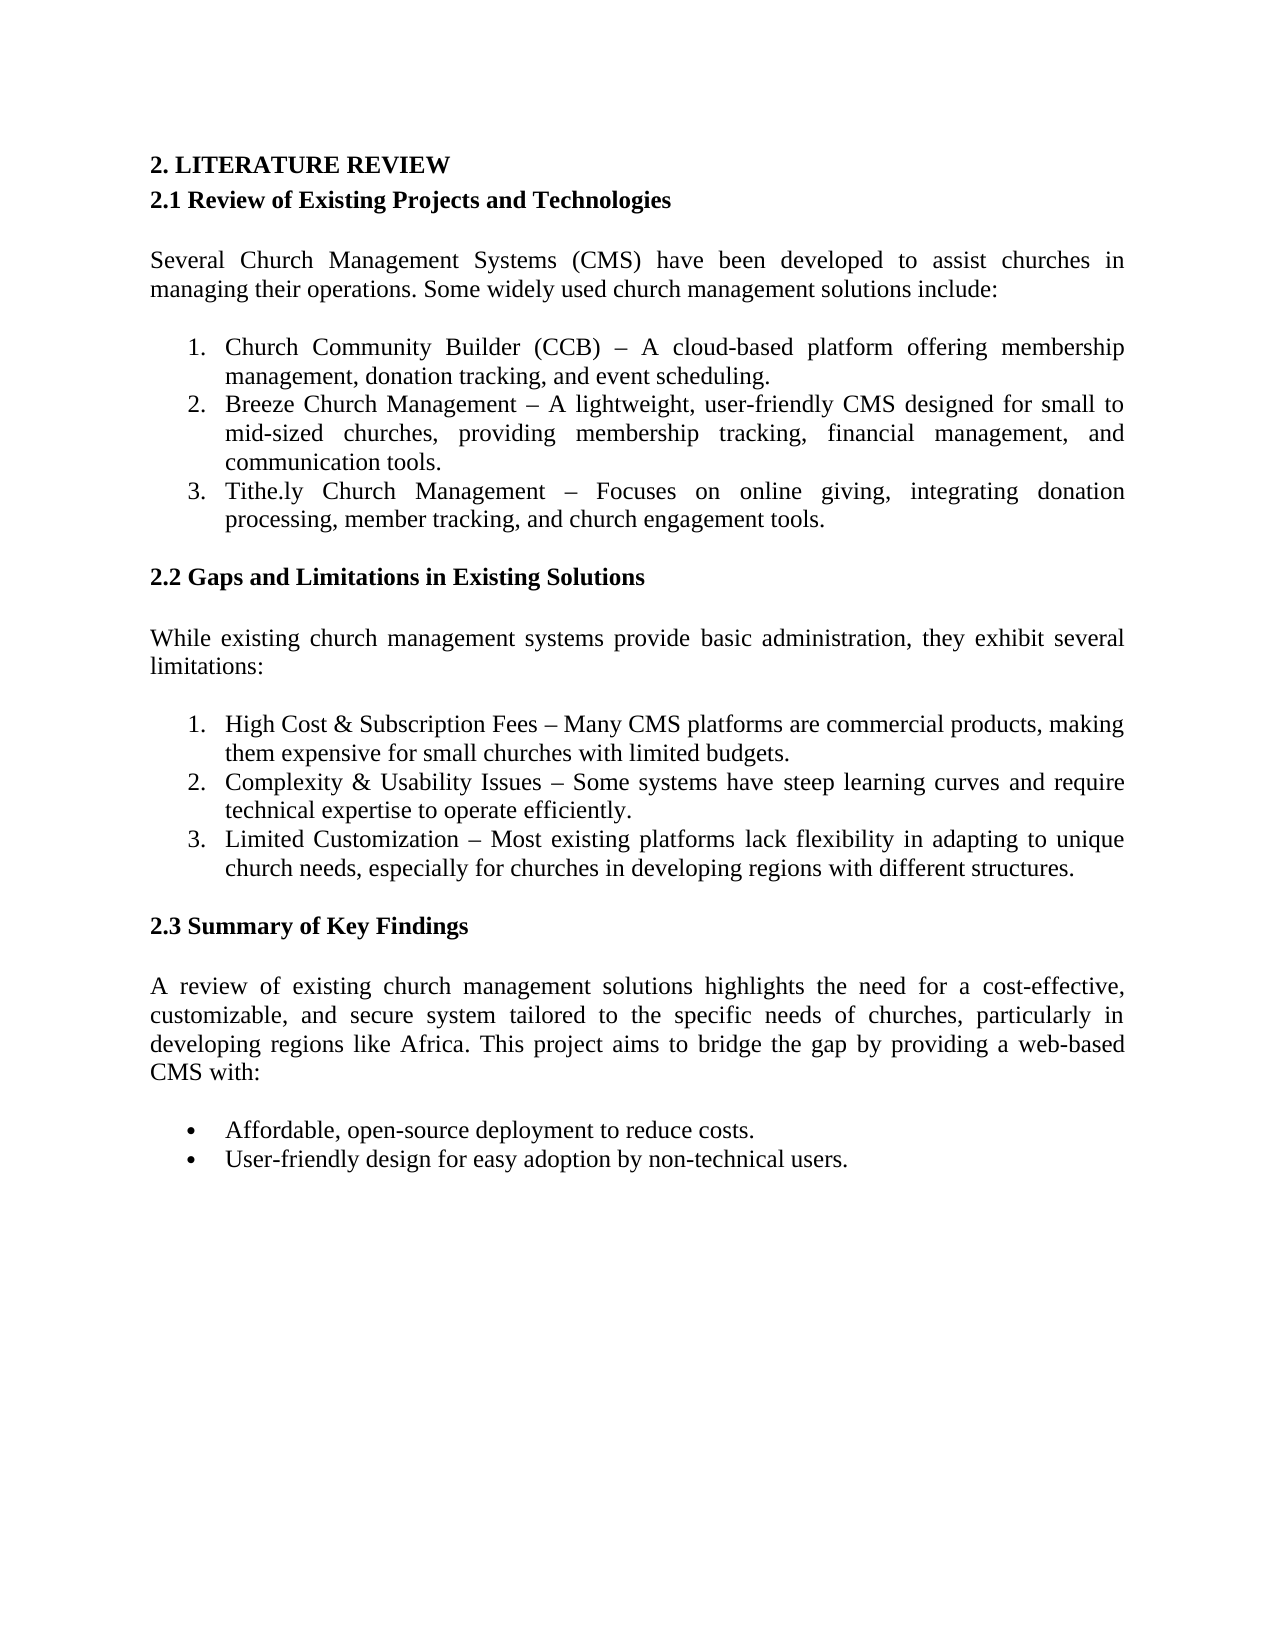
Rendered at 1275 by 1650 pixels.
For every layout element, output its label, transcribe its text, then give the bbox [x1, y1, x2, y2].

list High Cost & Subscription Fees – Many CMS platforms are commercial products, making them expensive for small churches with limited budgets. [187, 709, 1125, 767]
list Breeze Church Management – A lightweight, user-friendly CMS designed for small to mid-sized churches, providing membership tracking, financial management, and communication tools. [187, 389, 1125, 476]
subtitle 2.3 Summary of Key Findings [150, 911, 1125, 940]
list Limited Customization – Most existing platforms lack flexibility in adapting to unique church needs, especially for churches in developing regions with different structures. [187, 824, 1125, 882]
subtitle 2. LITERATURE REVIEW [150, 150, 1125, 179]
subtitle 2.2 Gaps and Limitations in Existing Solutions [150, 562, 1125, 591]
subtitle 2.1 Review of Existing Projects and Technologies [150, 185, 1125, 214]
text While existing church management systems provide basic administration, they exhibit several limitations: [150, 623, 1125, 680]
text A review of existing church management solutions highlights the need for a cost-effective, customizable, and secure system tailored to the specific needs of churches, particularly in developing regions like Africa. This project aims to bridge the gap by providing a web-based CMS with: [150, 971, 1125, 1086]
list User-friendly design for easy adoption by non-technical users. [187, 1144, 1125, 1173]
text Several Church Management Systems (CMS) have been developed to assist churches in managing their operations. Some widely used church management solutions include: [150, 245, 1125, 303]
list Tithe.ly Church Management – Focuses on online giving, integrating donation processing, member tracking, and church engagement tools. [187, 476, 1125, 533]
list Affordable, open-source deployment to reduce costs. [187, 1115, 1125, 1144]
list Church Community Builder (CCB) – A cloud-based platform offering membership management, donation tracking, and event scheduling. [187, 332, 1125, 389]
list Complexity & Usability Issues – Some systems have steep learning curves and require technical expertise to operate efficiently. [187, 767, 1125, 824]
